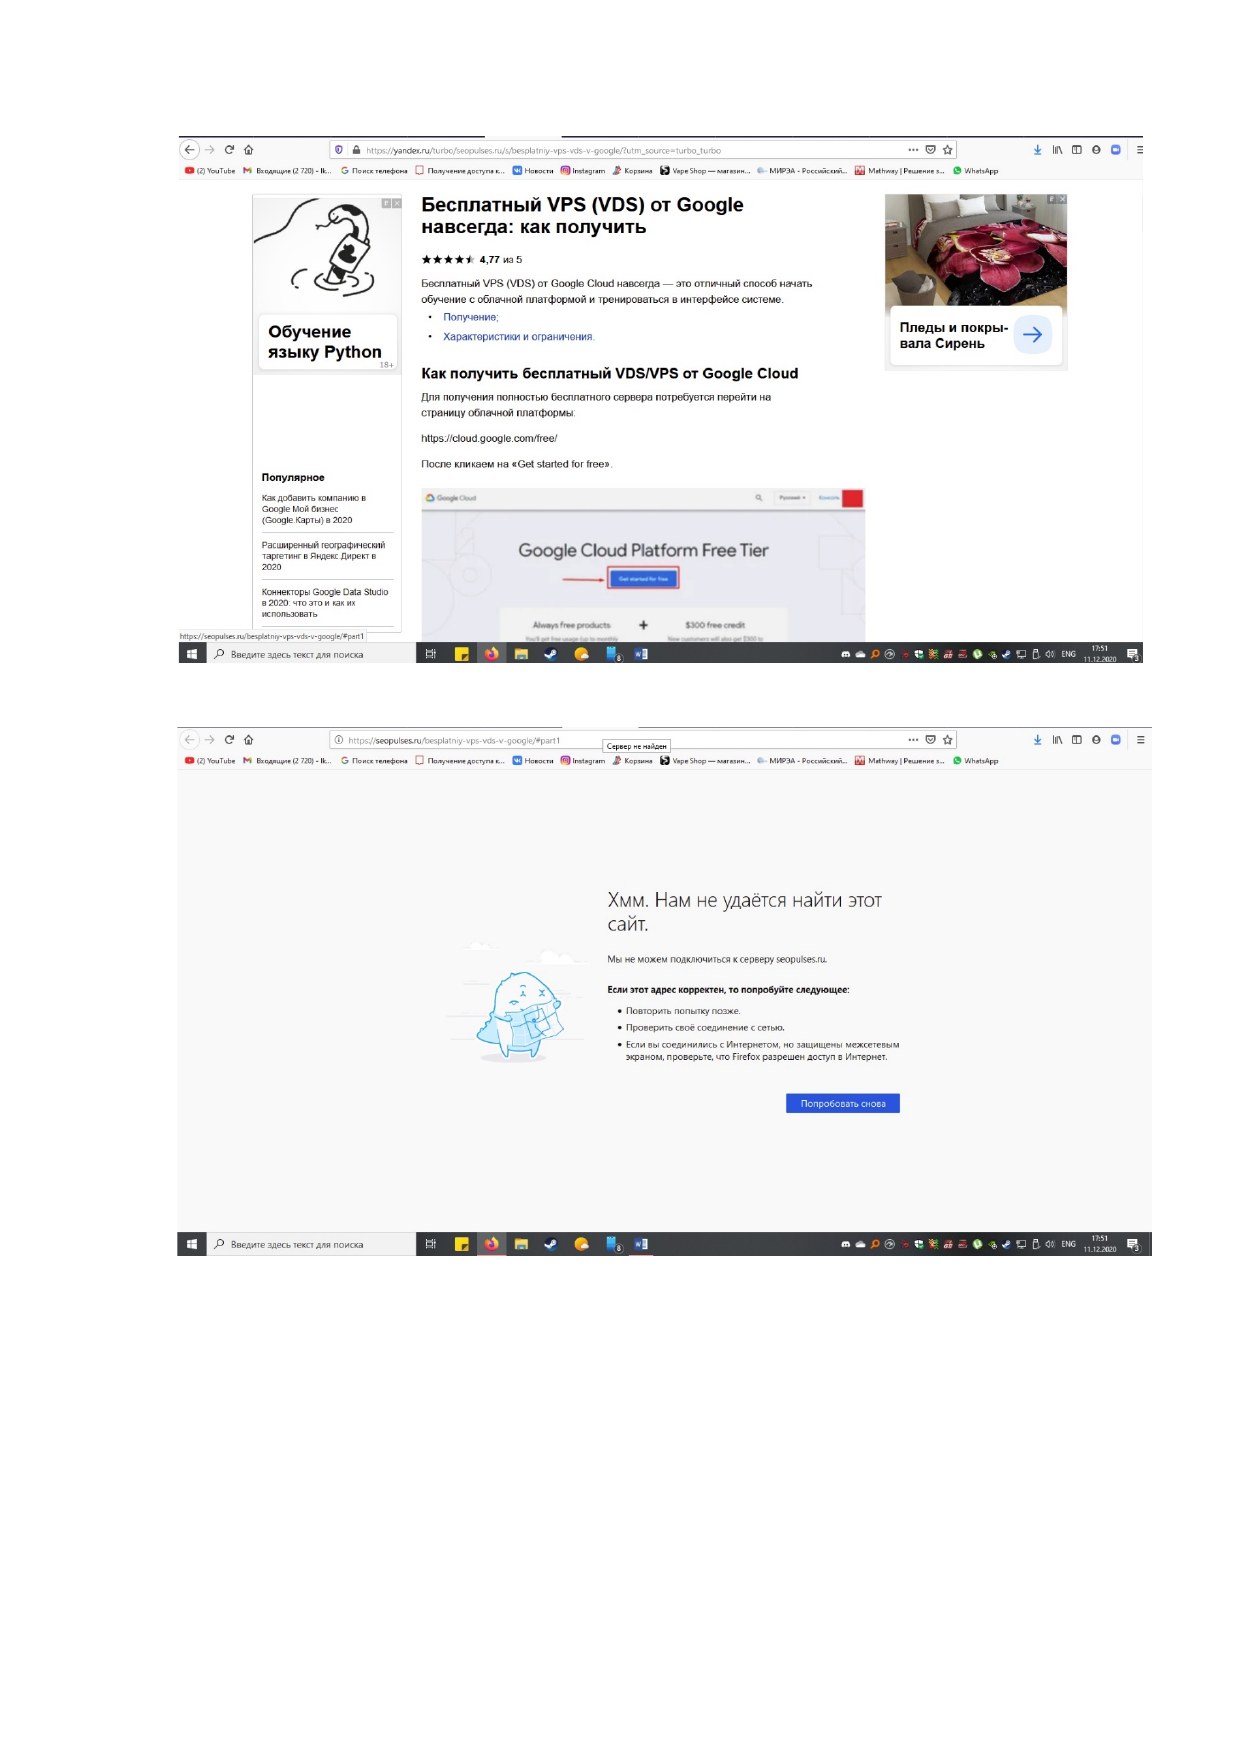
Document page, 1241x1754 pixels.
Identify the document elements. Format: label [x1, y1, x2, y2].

picture [177, 714, 1152, 1243]
picture [177, 613, 966, 665]
